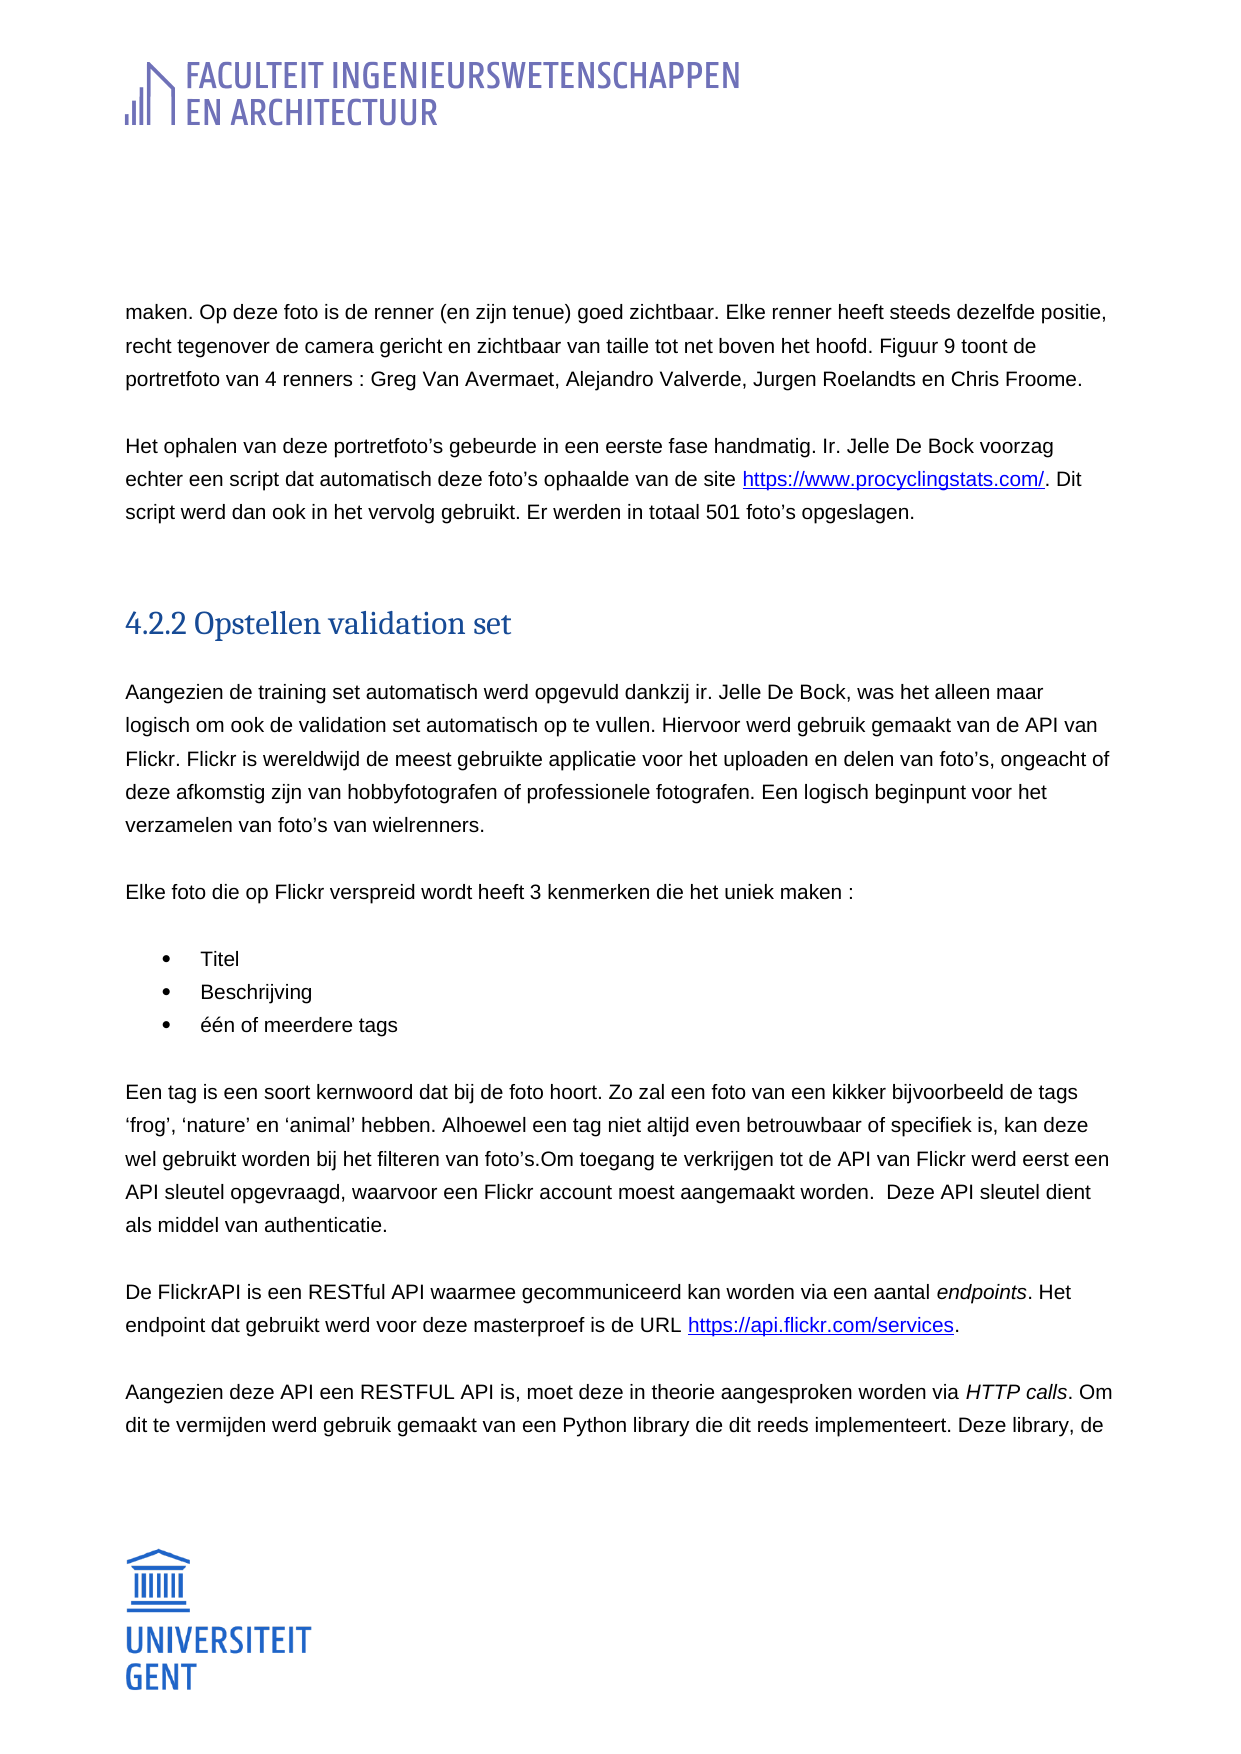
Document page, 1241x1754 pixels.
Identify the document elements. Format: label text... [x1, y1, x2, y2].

text De FlickrAPI is een RESTful API waarmee gecommuniceerd kan worden via een aantal endpoints. Het endpoint dat gebruikt werd voor deze masterproef is de URL https://api.flickr.com/services. [125, 1273, 1115, 1339]
text Aangezien de training set automatisch werd opgevuld dankzij ir. Jelle De Bock, was het alleen maar logisch om ook de validation set automatisch op te vullen. Hiervoor werd gebruik gemaakt van de API van Flickr. Flickr is wereldwijd de meest gebruikte applicatie voor het uploaden en delen van foto’s, ongeacht of deze afkomstig zijn van hobbyfotografen of professionele fotografen. Een logisch beginpunt voor het verzamelen van foto’s van wielrenners. [125, 673, 1115, 839]
text Het ophalen van deze portretfoto’s gebeurde in een eerste fase handmatig. Ir. Jelle De Bock voorzag echter een script dat automatisch deze foto’s ophaalde van de site https://www.procyclingstats.com/. Dit script werd dan ook in het vervolg gebruikt. Er werden in totaal 501 foto’s opgeslagen. [125, 426, 1115, 526]
picture [62, 0, 815, 188]
list één of meerdere tags [163, 1006, 1115, 1039]
list Beschrijving [163, 973, 1115, 1006]
picture [64, 1501, 378, 1752]
list Titel [163, 939, 1115, 973]
text Elke foto die op Flickr verspreid wordt heeft 3 kenmerken die het uniek maken : [125, 873, 1115, 906]
subtitle 4.2.2 Opstellen validation set [125, 604, 1115, 642]
text Een tag is een soort kernwoord dat bij de foto hoort. Zo zal een foto van een kikker bijvoorbeeld de tags ‘frog’, ‘nature’ en ‘animal’ hebben. Alhoewel een tag niet altijd even betrouwbaar of specifiek is, kan deze wel gebruikt worden bij het filteren van foto’s.Om toegang te verkrijgen tot de API van Flickr werd eerst een API sleutel opgevraagd, waarvoor een Flickr account moest aangemaakt worden. Deze API sleutel dient als middel van authenticatie. [125, 1073, 1115, 1239]
